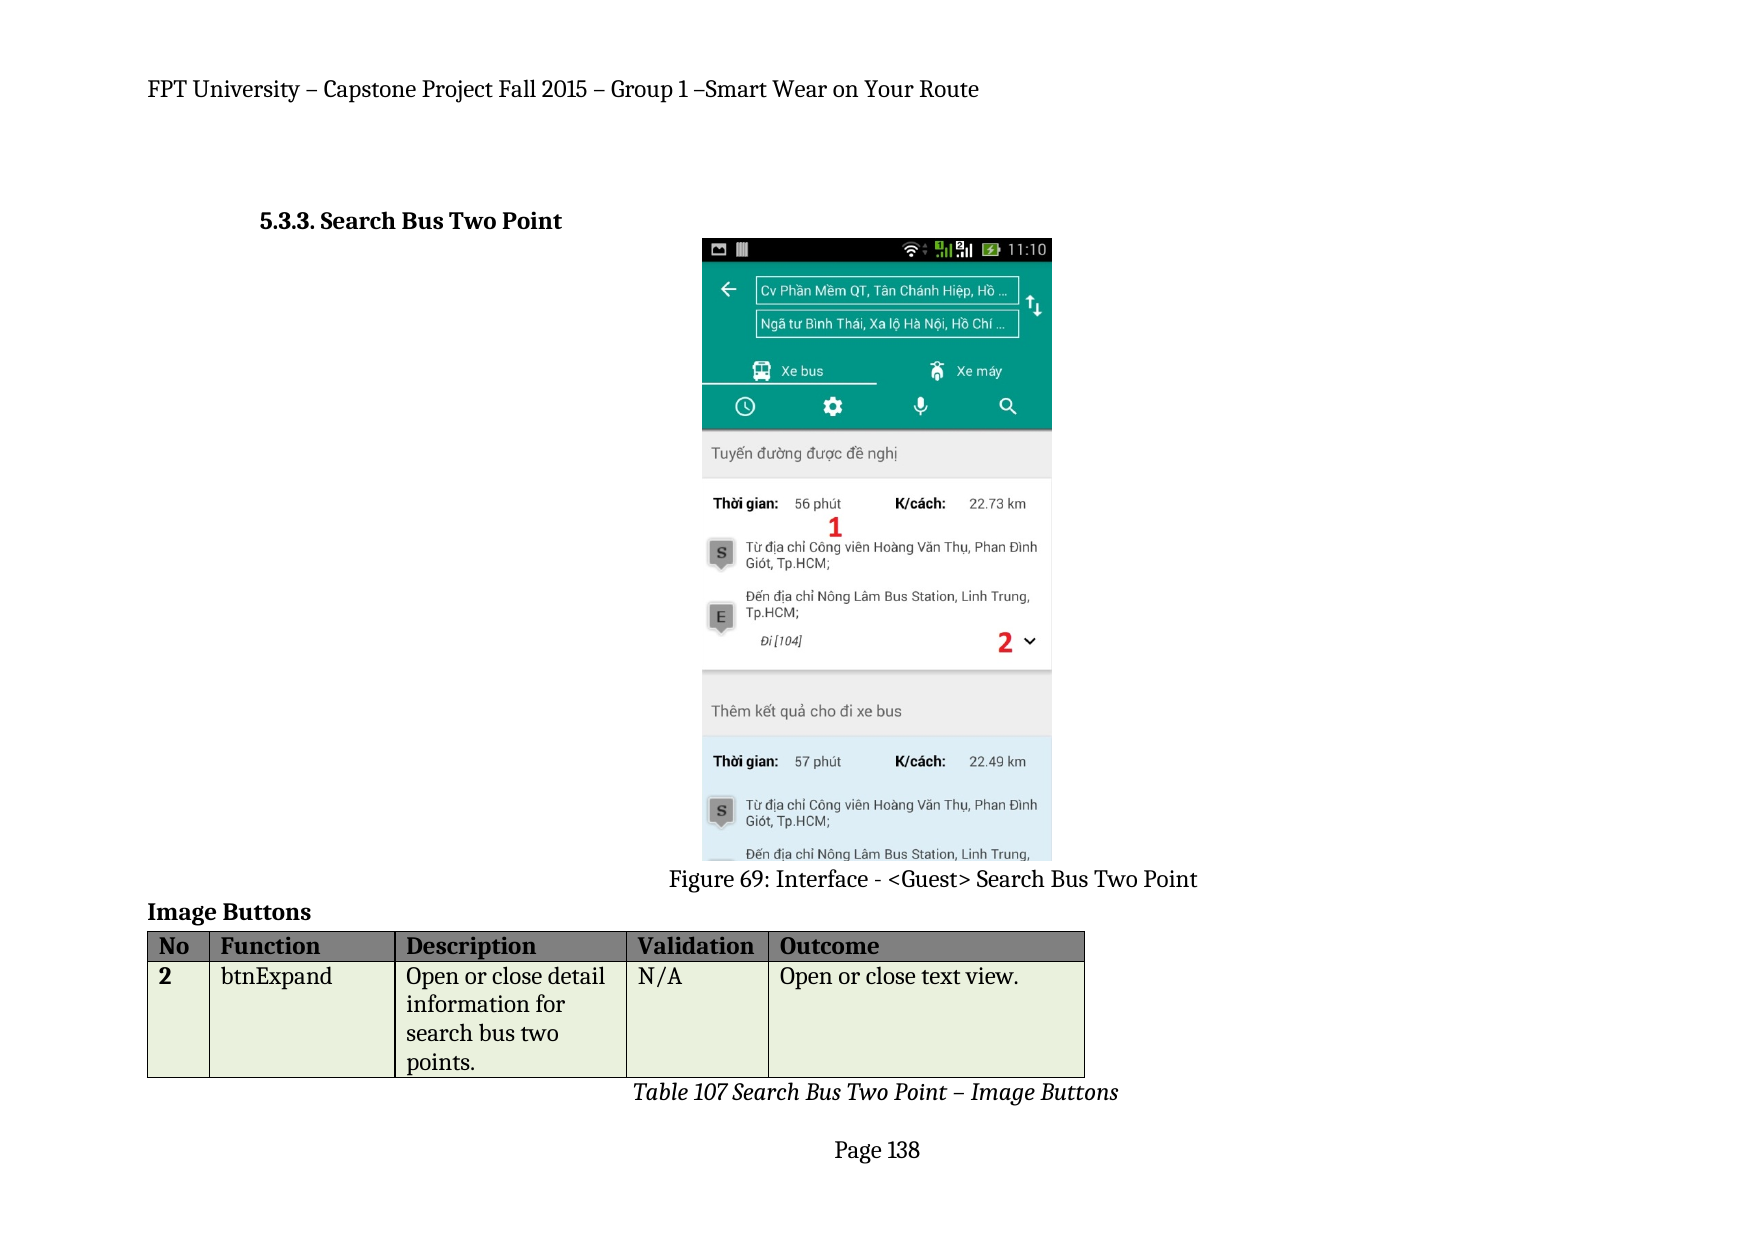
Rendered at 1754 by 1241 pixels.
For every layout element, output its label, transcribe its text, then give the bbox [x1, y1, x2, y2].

list Figure 69: Interface - <Guest> Search Bus Two Point [259, 865, 1607, 893]
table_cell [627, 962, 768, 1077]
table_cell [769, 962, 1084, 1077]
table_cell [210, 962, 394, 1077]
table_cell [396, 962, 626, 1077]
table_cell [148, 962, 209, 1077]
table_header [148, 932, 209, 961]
text Table 107 Search Bus Two Point – Image Buttons [147, 1078, 1607, 1106]
subtitle 5.3.3. Search Bus Two Point [259, 207, 1607, 236]
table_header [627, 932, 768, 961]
text Image Buttons [147, 898, 1607, 927]
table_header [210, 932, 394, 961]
picture [702, 238, 1052, 861]
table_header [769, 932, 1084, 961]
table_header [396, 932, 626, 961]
